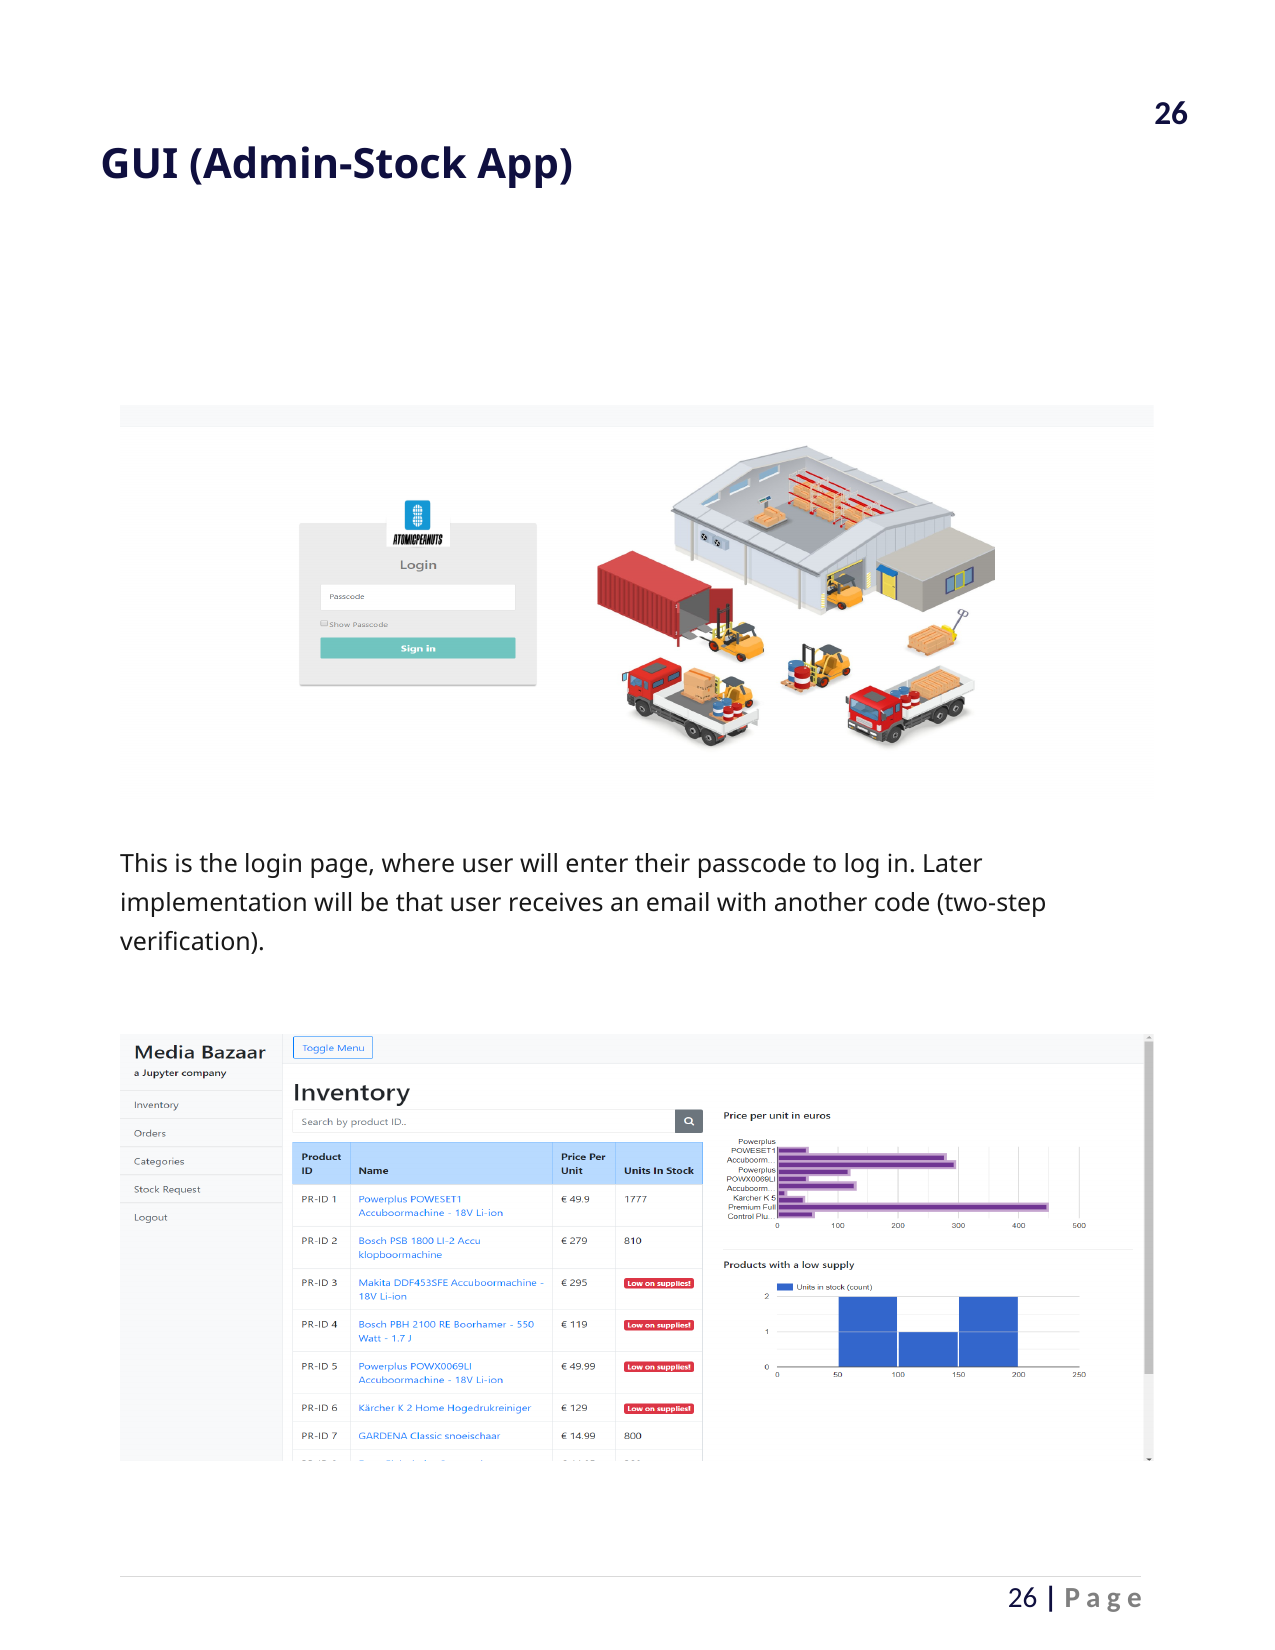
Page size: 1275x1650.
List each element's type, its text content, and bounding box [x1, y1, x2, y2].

text This is the login page, where user will enter their passcode to log in. Later implementation will be that user receives an email with another code (two-step verification). [120, 845, 1155, 958]
picture [120, 405, 1154, 799]
text GUI (Admin-Stock App) [100, 134, 626, 191]
picture [120, 1034, 1154, 1461]
